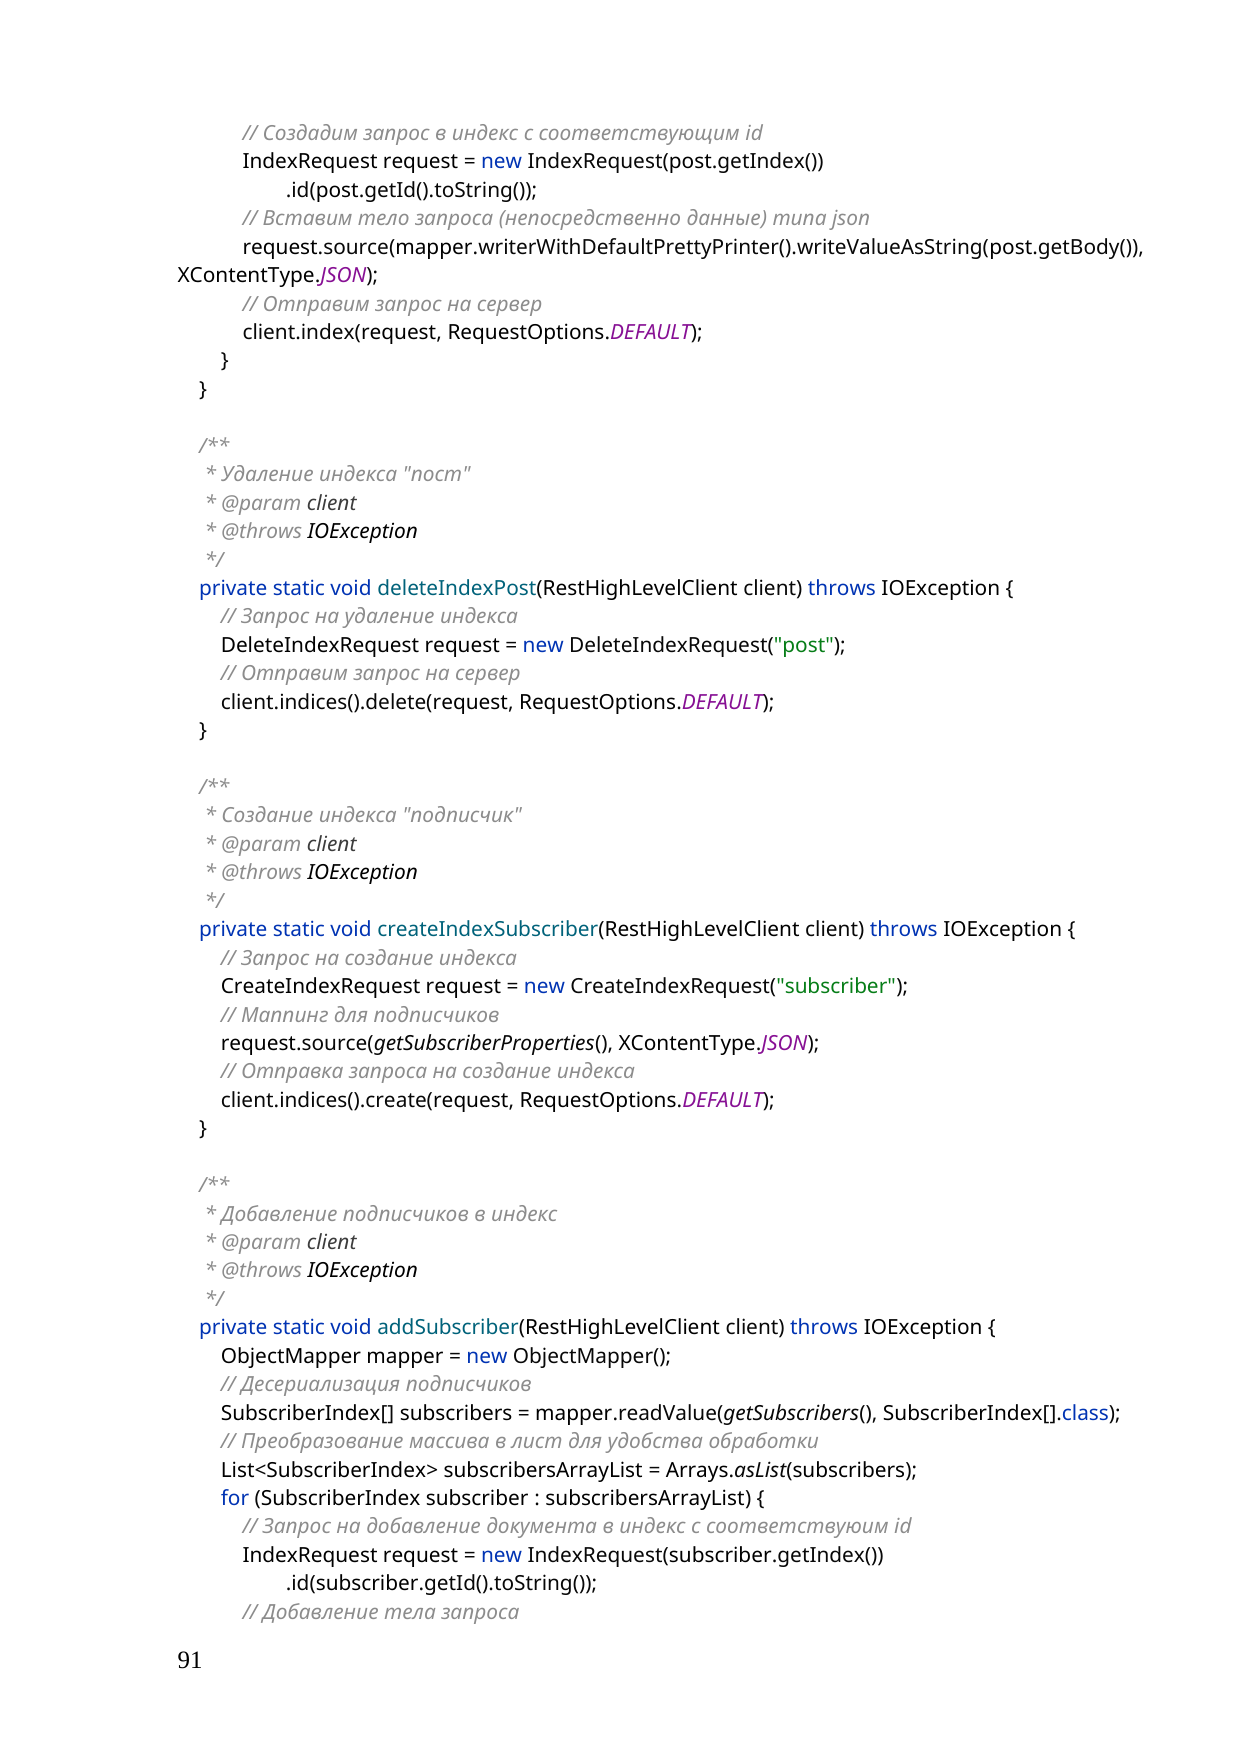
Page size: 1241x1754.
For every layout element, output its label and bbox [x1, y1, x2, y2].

text [177, 118, 1152, 1625]
